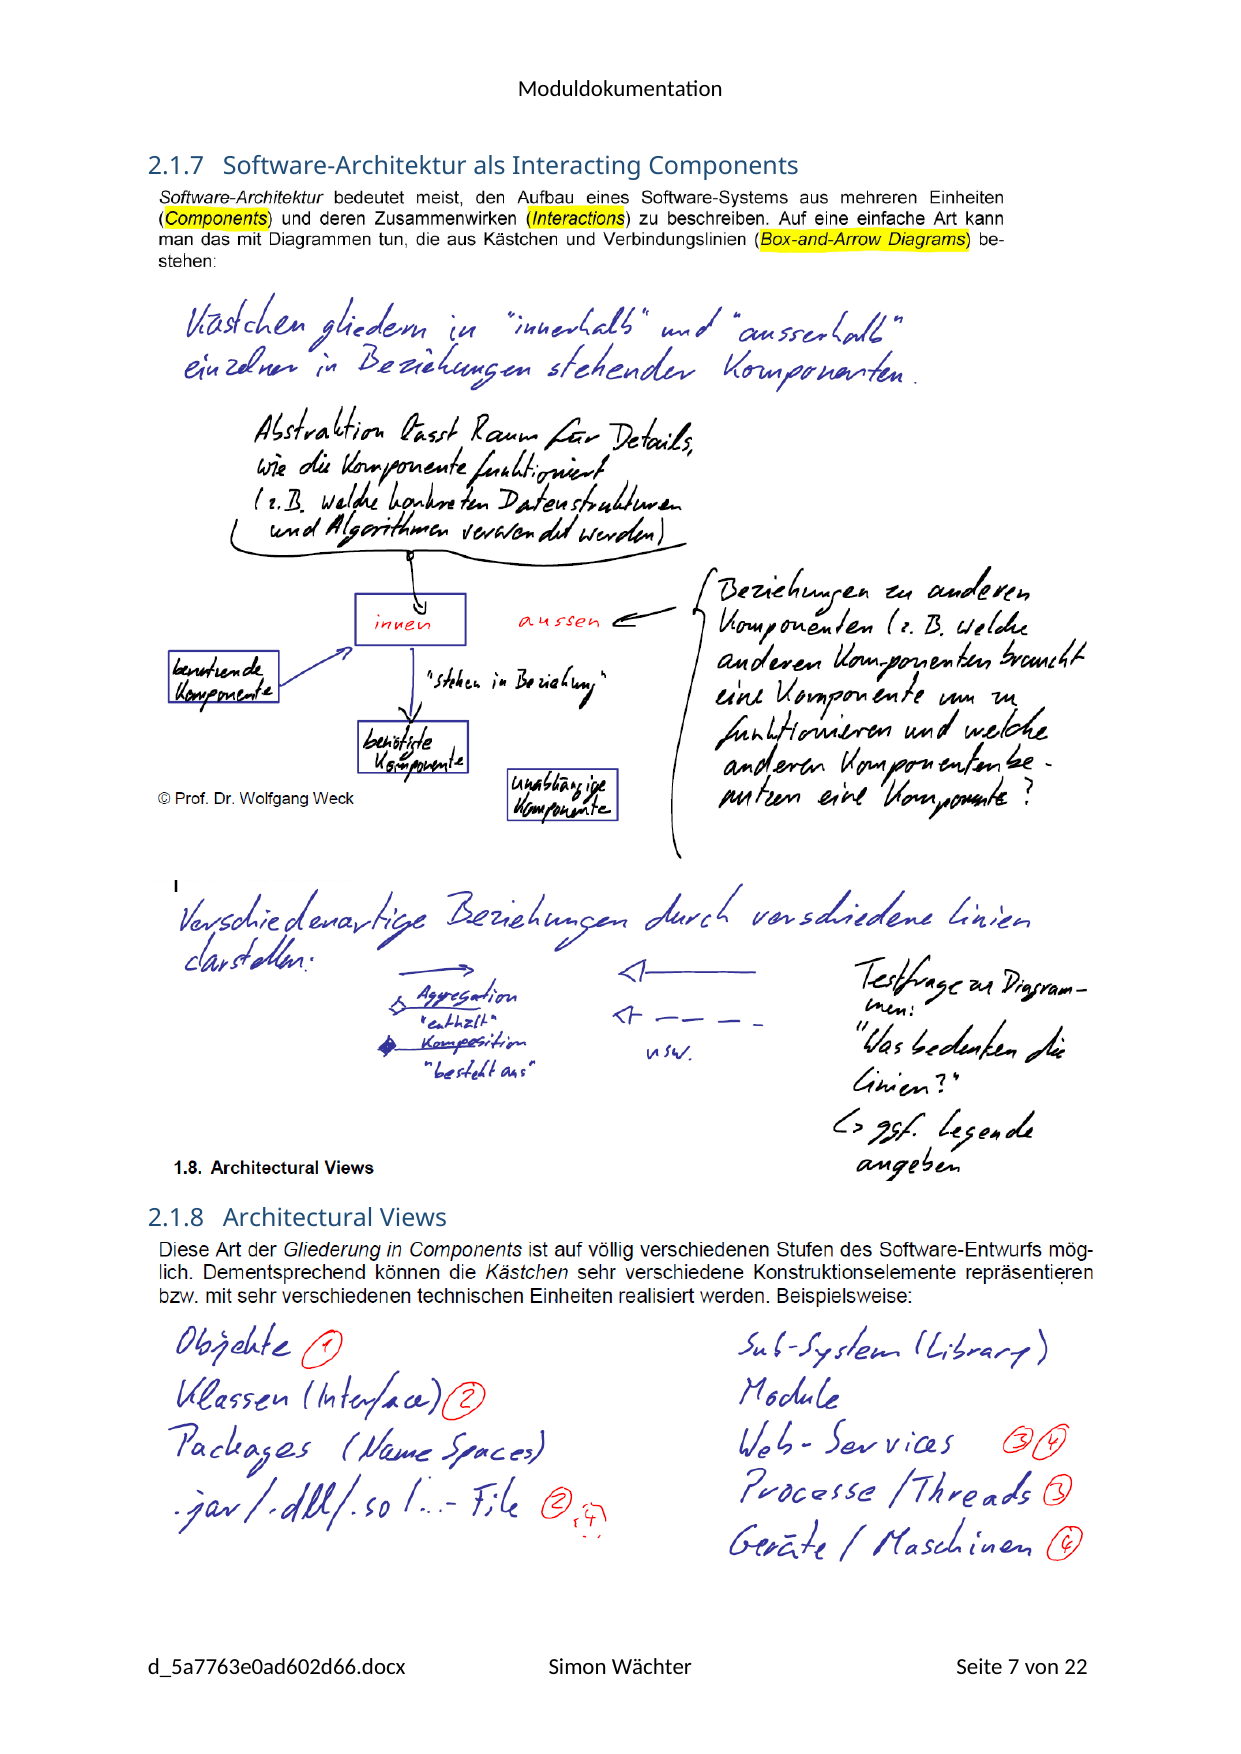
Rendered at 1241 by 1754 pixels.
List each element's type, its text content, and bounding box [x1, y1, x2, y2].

subtitle Software-Architektur als Interacting Components [148, 148, 1093, 182]
picture [147, 1236, 1093, 1587]
subtitle Architectural Views [148, 1199, 1093, 1234]
picture [147, 880, 1093, 1181]
picture [147, 184, 1093, 862]
